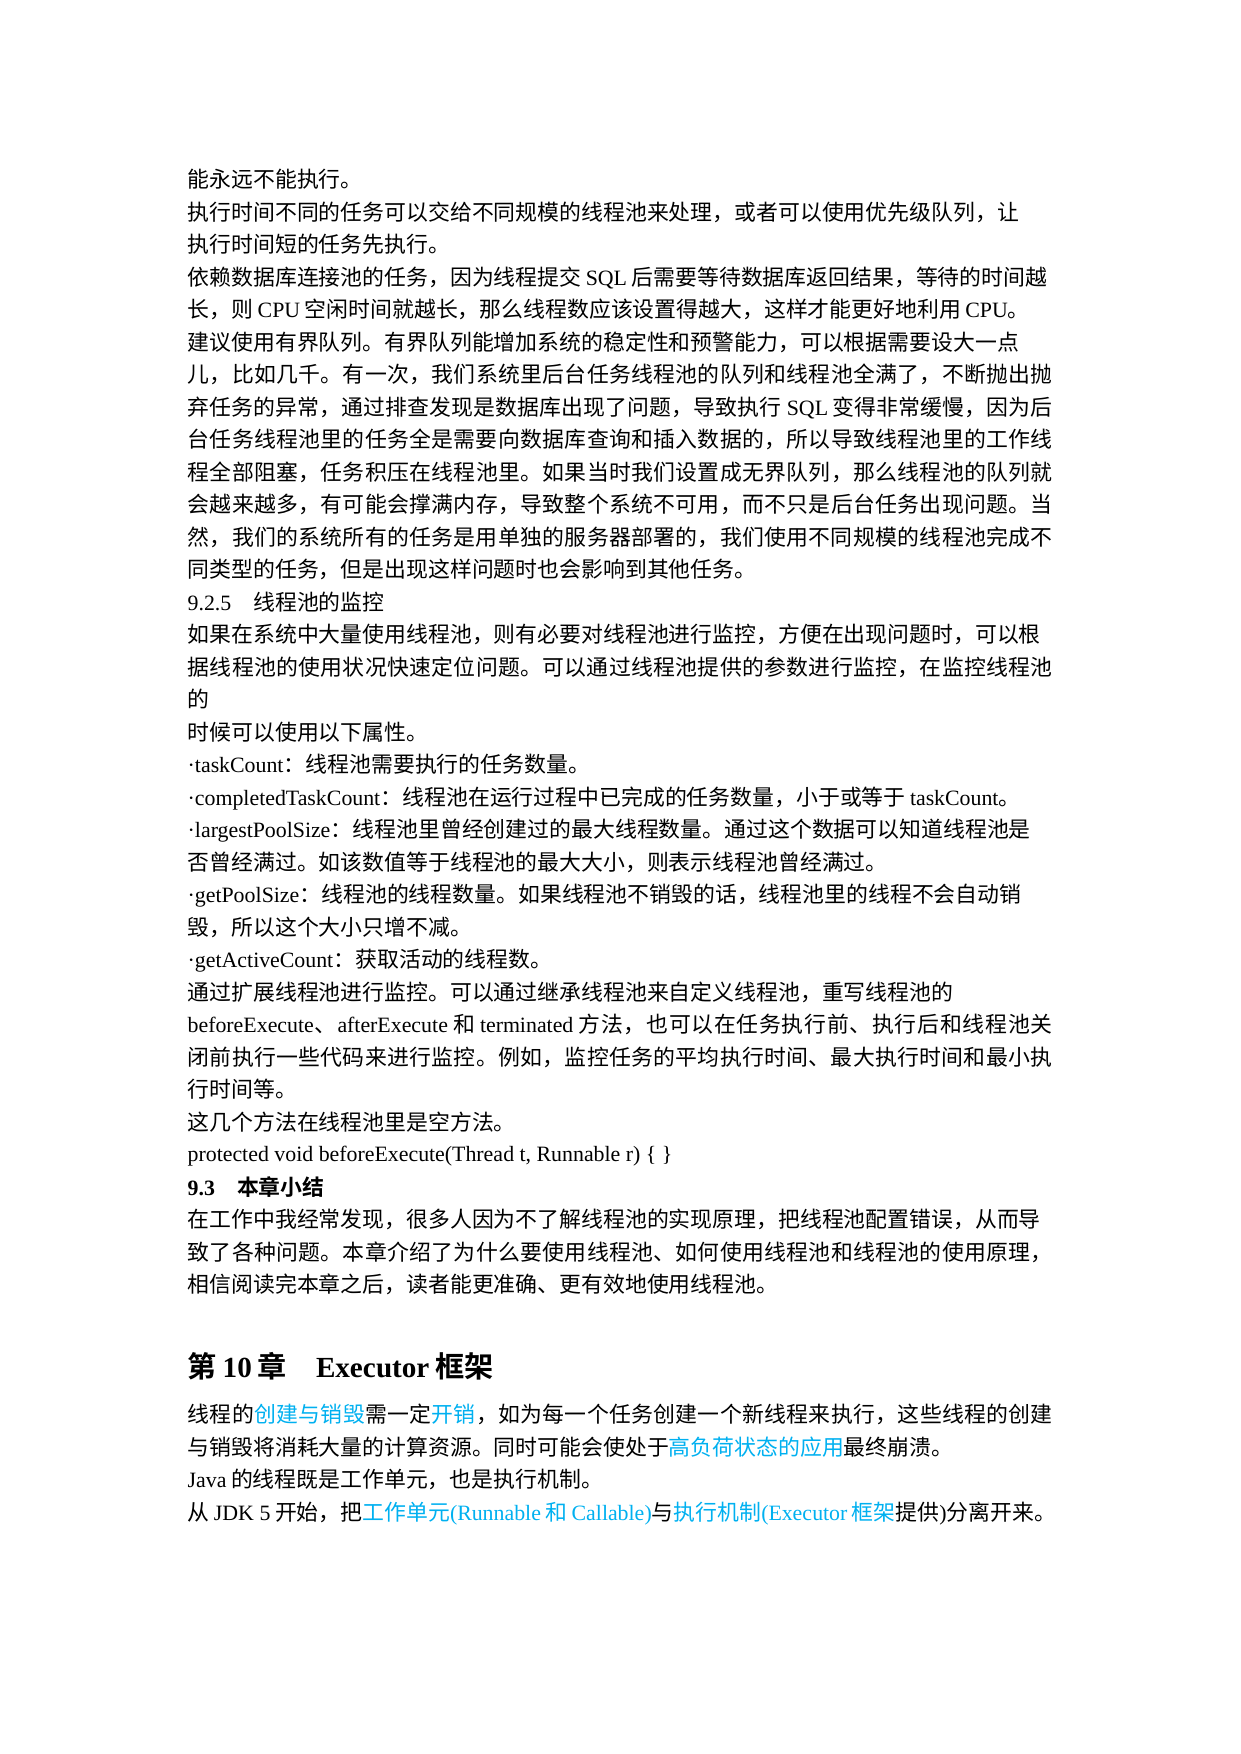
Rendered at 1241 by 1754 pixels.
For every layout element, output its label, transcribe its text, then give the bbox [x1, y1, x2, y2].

text beforeExecute、afterExecute和terminated方法，也可以在任务执行前、执行后和线程池关闭前执行一些代码来进行监控。例如，监控任务的平均执行时间、最大执行时间和最小执行时间等。 [187, 1007, 1053, 1104]
text Java的线程既是工作单元，也是执行机制。 [187, 1462, 1053, 1494]
text 第10章 Executor框架 [187, 1332, 1053, 1397]
text 据线程池的使用状况快速定位问题。可以通过线程池提供的参数进行监控，在监控线程池的 [187, 649, 1053, 714]
text 儿，比如几千。有一次，我们系统里后台任务线程池的队列和线程池全满了，不断抛出抛弃任务的异常，通过排查发现是数据库出现了问题，导致执行SQL变得非常缓慢，因为后台任务线程池里的任务全是需要向数据库查询和插入数据的，所以导致线程池里的工作线程全部阻塞，任务积压在线程池里。如果当时我们设置成无界队列，那么线程池的队列就会越来越多，有可能会撑满内存，导致整个系统不可用，而不只是后台任务出现问题。当然，我们的系统所有的任务是用单独的服务器部署的，我们使用不同规模的线程池完成不同类型的任务，但是出现这样问题时也会影响到其他任务。 [187, 357, 1053, 584]
text ·completedTaskCount：线程池在运行过程中已完成的任务数量，小于或等于taskCount。 [187, 779, 1053, 812]
text 毁，所以这个大小只增不减。 [187, 909, 1053, 942]
text ·largestPoolSize：线程池里曾经创建过的最大线程数量。通过这个数据可以知道线程池是 [187, 812, 1053, 844]
text 9.3 本章小结 [187, 1169, 1053, 1202]
text 执行时间不同的任务可以交给不同规模的线程池来处理，或者可以使用优先级队列，让 [187, 194, 1053, 227]
text 时候可以使用以下属性。 [187, 714, 1053, 747]
text protected void beforeExecute(Thread t, Runnable r) { } [187, 1137, 1053, 1169]
text 执行时间短的任务先执行。 [187, 227, 1053, 259]
text 长，则CPU空闲时间就越长，那么线程数应该设置得越大，这样才能更好地利用CPU。 [187, 292, 1053, 324]
text 9.2.5 线程池的监控 [187, 584, 1053, 617]
text 如果在系统中大量使用线程池，则有必要对线程池进行监控，方便在出现问题时，可以根 [187, 617, 1053, 649]
text 在工作中我经常发现，很多人因为不了解线程池的实现原理，把线程池配置错误，从而导 [187, 1202, 1053, 1234]
text 线程的创建与销毁需一定开销，如为每一个任务创建一个新线程来执行，这些线程的创建与销毁将消耗大量的计算资源。同时可能会使处于高负荷状态的应用最终崩溃。 [187, 1397, 1053, 1462]
text 从JDK 5开始，把工作单元(Runnable和Callable)与执行机制(Executor框架提供)分离开来。 [187, 1494, 1053, 1527]
text 依赖数据库连接池的任务，因为线程提交SQL后需要等待数据库返回结果，等待的时间越 [187, 259, 1053, 292]
text 否曾经满过。如该数值等于线程池的最大大小，则表示线程池曾经满过。 [187, 844, 1053, 877]
text 致了各种问题。本章介绍了为什么要使用线程池、如何使用线程池和线程池的使用原理，相信阅读完本章之后，读者能更准确、更有效地使用线程池。 [187, 1234, 1053, 1299]
text 建议使用有界队列。有界队列能增加系统的稳定性和预警能力，可以根据需要设大一点 [187, 324, 1053, 357]
text 这几个方法在线程池里是空方法。 [187, 1104, 1053, 1137]
text ·taskCount：线程池需要执行的任务数量。 [187, 747, 1053, 779]
text ·getPoolSize：线程池的线程数量。如果线程池不销毁的话，线程池里的线程不会自动销 [187, 877, 1053, 909]
picture [670, 1447, 685, 1457]
text ·getActiveCount：获取活动的线程数。 [187, 942, 1053, 974]
text 通过扩展线程池进行监控。可以通过继承线程池来自定义线程池，重写线程池的 [187, 974, 1053, 1007]
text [187, 162, 1053, 194]
